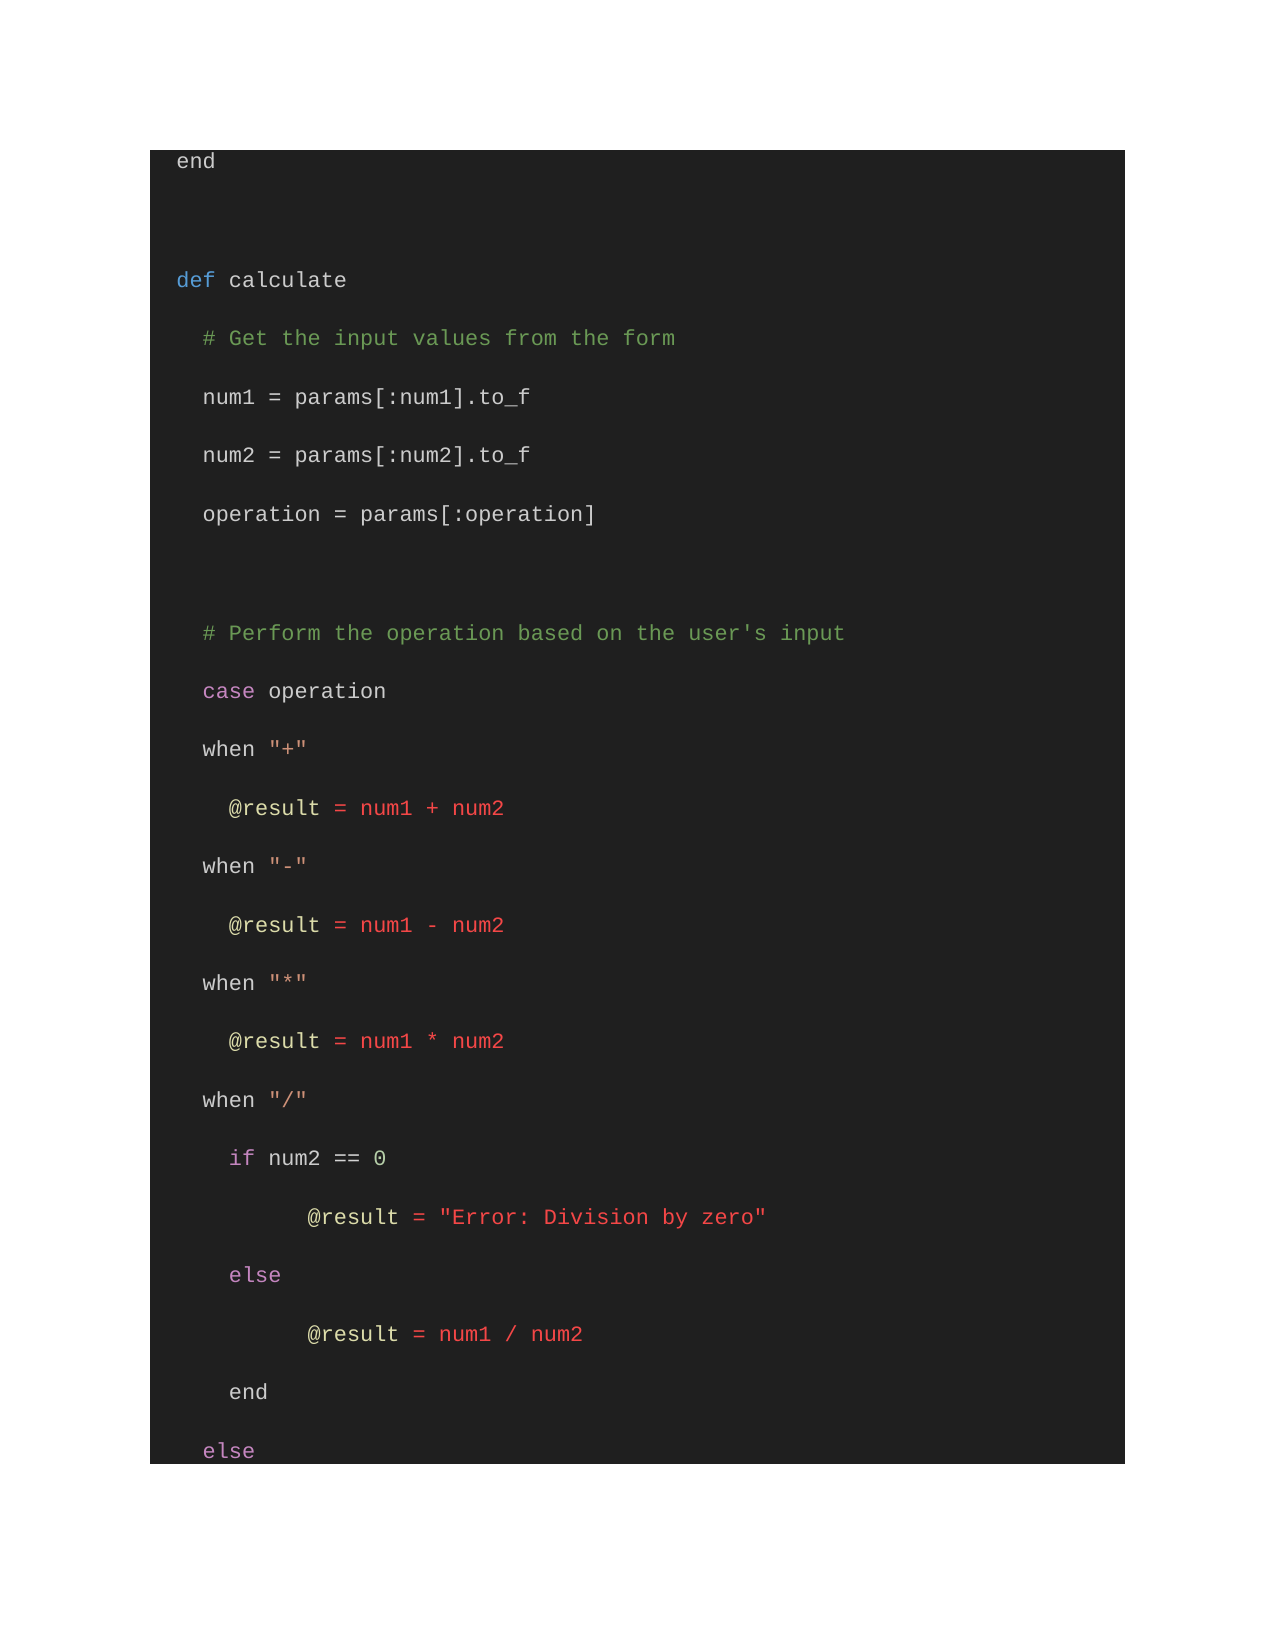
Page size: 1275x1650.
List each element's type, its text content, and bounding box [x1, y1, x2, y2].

text when "/" [150, 1089, 1125, 1114]
text # Perform the operation based on the user's input [150, 622, 1125, 646]
text when "-" [150, 855, 1125, 880]
text num2 = params[:num2].to_f [150, 444, 1125, 469]
text end [150, 150, 1125, 175]
text @result = "Error: Division by zero" [150, 1206, 1125, 1231]
text operation = params[:operation] [150, 503, 1125, 527]
text case operation [150, 680, 1125, 705]
text if num2 == 0 [150, 1148, 1125, 1172]
text else [150, 1440, 1125, 1464]
text # Get the input values from the form [150, 327, 1125, 352]
text @result = num1 + num2 [150, 797, 1125, 822]
text num1 = params[:num1].to_f [150, 386, 1125, 411]
text @result = num1 * num2 [150, 1031, 1125, 1056]
text when "+" [150, 738, 1125, 763]
text when "*" [150, 972, 1125, 997]
text @result = num1 - num2 [150, 914, 1125, 939]
text end [150, 1381, 1125, 1406]
text @result = num1 / num2 [150, 1323, 1125, 1348]
text def calculate [150, 269, 1125, 294]
text else [150, 1264, 1125, 1289]
